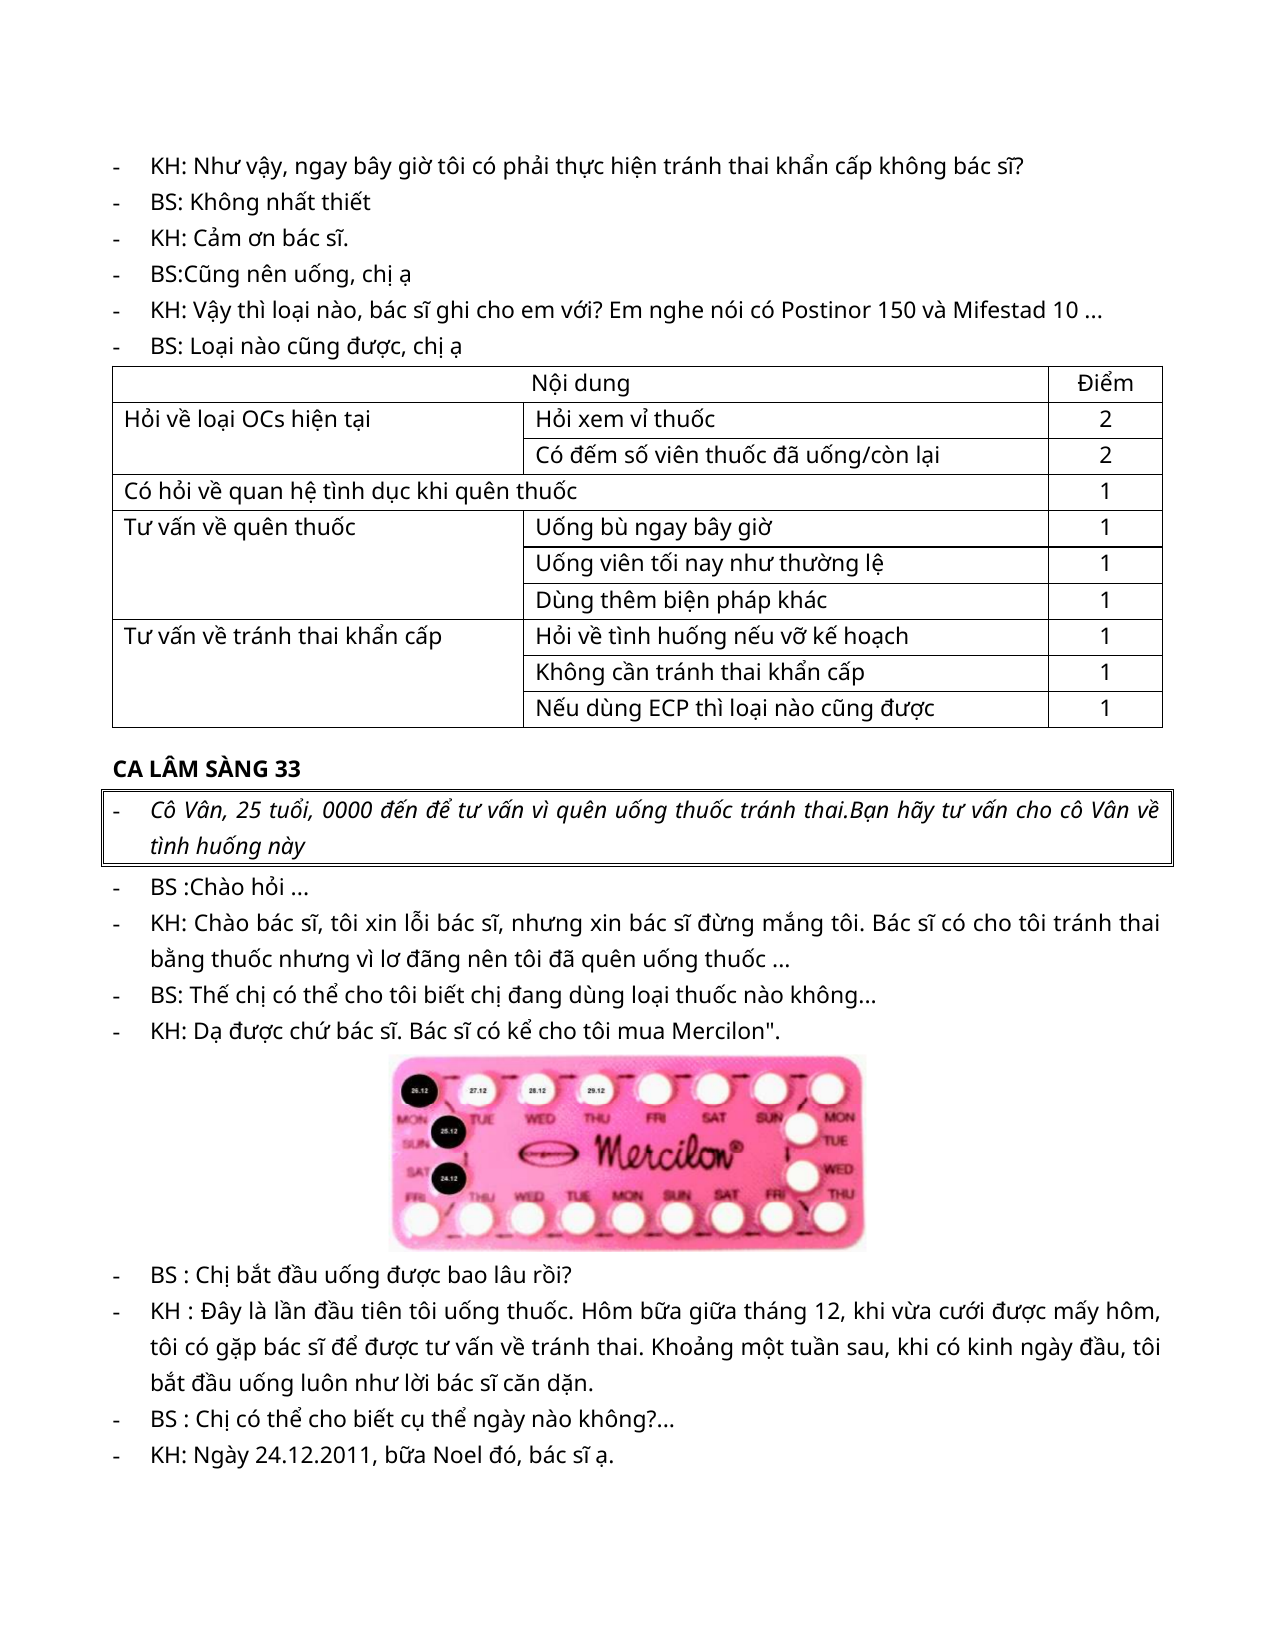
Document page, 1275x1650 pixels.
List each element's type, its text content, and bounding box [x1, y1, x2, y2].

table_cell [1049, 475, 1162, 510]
picture [380, 1051, 895, 1255]
text BS : Chị bắt đầu uống được bao lâu rồi? [112, 1259, 1162, 1290]
text BS: Không nhất thiết [112, 186, 1162, 217]
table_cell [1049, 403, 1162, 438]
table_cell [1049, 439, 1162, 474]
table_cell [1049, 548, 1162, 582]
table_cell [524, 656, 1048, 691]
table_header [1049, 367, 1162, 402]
text BS :Chào hỏi ... [112, 871, 1162, 903]
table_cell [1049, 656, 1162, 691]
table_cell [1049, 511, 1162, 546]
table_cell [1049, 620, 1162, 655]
text BS:Cũng nên uống, chị ạ [112, 258, 1162, 289]
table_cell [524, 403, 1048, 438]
text KH: Chào bác sĩ, tôi xin lỗi bác sĩ, nhưng xin bác sĩ đừng mắng tôi. Bác sĩ có cho tôi tránh thai bằng thuốc nhưng vì lơ đãng nên tôi đã quên uống thuốc ... [112, 907, 1162, 974]
text KH: Cảm ơn bác sĩ. [112, 222, 1162, 253]
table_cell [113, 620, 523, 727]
text KH: Như vậy, ngay bây giờ tôi có phải thực hiện tránh thai khẩn cấp không bác sĩ? [112, 150, 1162, 181]
text KH : Đây là lần đầu tiên tôi uống thuốc. Hôm bữa giữa tháng 12, khi vừa cưới được mấy hôm, tôi có gặp bác sĩ để được tư vấn về tránh thai. Khoảng một tuần sau, khi có kinh ngày đầu, tôi bắt đầu uống luôn như lời bác sĩ căn dặn. [112, 1295, 1162, 1398]
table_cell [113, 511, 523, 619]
text BS: Loại nào cũng được, chị ạ [112, 330, 1162, 361]
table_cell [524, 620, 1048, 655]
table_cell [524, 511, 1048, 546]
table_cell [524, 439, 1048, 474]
subtitle ca lâm sàng 33 [112, 753, 1162, 784]
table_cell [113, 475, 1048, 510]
text BS : Chị có thể cho biết cụ thể ngày nào không?... [112, 1403, 1162, 1434]
text KH: Dạ được chứ bác sĩ. Bác sĩ có kể cho tôi mua Mercilon". [112, 1015, 1162, 1046]
text BS: Thế chị có thể cho tôi biết chị đang dùng loại thuốc nào không... [112, 979, 1162, 1010]
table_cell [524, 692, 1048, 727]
text KH: Ngày 24.12.2011, bữa Noel đó, bác sĩ ạ. [112, 1439, 1162, 1470]
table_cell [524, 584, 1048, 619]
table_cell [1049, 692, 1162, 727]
text KH: Vậy thì loại nào, bác sĩ ghi cho em với? Em nghe nói có Postinor 150 và Mifestad 10 ... [112, 294, 1162, 325]
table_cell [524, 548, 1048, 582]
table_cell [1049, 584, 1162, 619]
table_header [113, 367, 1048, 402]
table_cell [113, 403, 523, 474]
